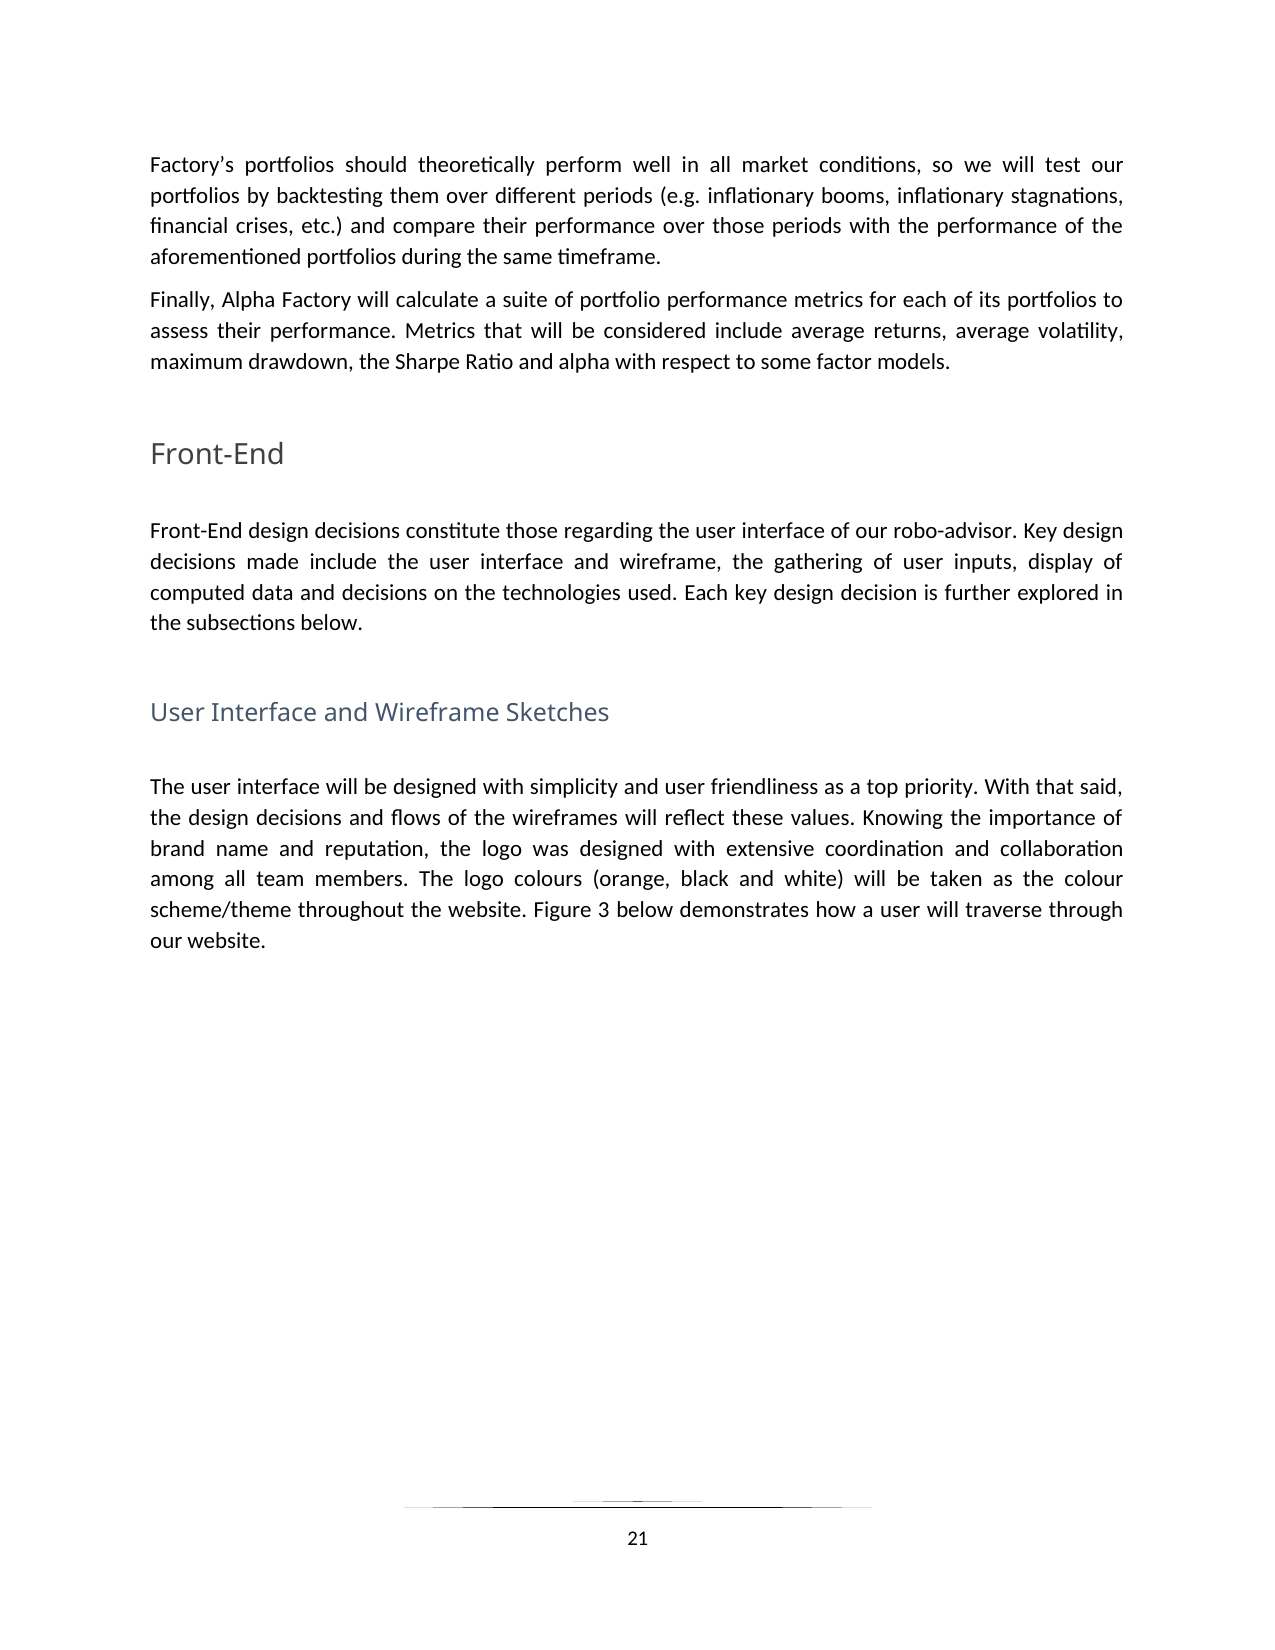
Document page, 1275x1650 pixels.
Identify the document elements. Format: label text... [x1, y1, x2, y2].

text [150, 150, 1125, 270]
text Front-End design decisions constitute those regarding the user interface of our robo-advisor. Key design decisions made include the user interface and wireframe, the gathering of user inputs, display of computed data and decisions on the technologies used. Each key design decision is further explored in the subsections below. [150, 516, 1125, 636]
text Finally, Alpha Factory will calculate a suite of portfolio performance metrics for each of its portfolios to assess their performance. Metrics that will be considered include average returns, average volatility, maximum drawdown, the Sharpe Ratio and alpha with respect to some factor models. [150, 285, 1125, 375]
text The user interface will be designed with simplicity and user friendliness as a top priority. With that said, the design decisions and flows of the wireframes will reflect these values. Knowing the importance of brand name and reputation, the logo was designed with extensive coordination and collaboration among all team members. The logo colours (orange, black and white) will be taken as the colour scheme/theme throughout the website. Figure 3 below demonstrates how a user will traverse through our website. [150, 772, 1125, 954]
subtitle User Interface and Wireframe Sketches [150, 695, 1125, 729]
subtitle Front-End [150, 433, 1125, 473]
